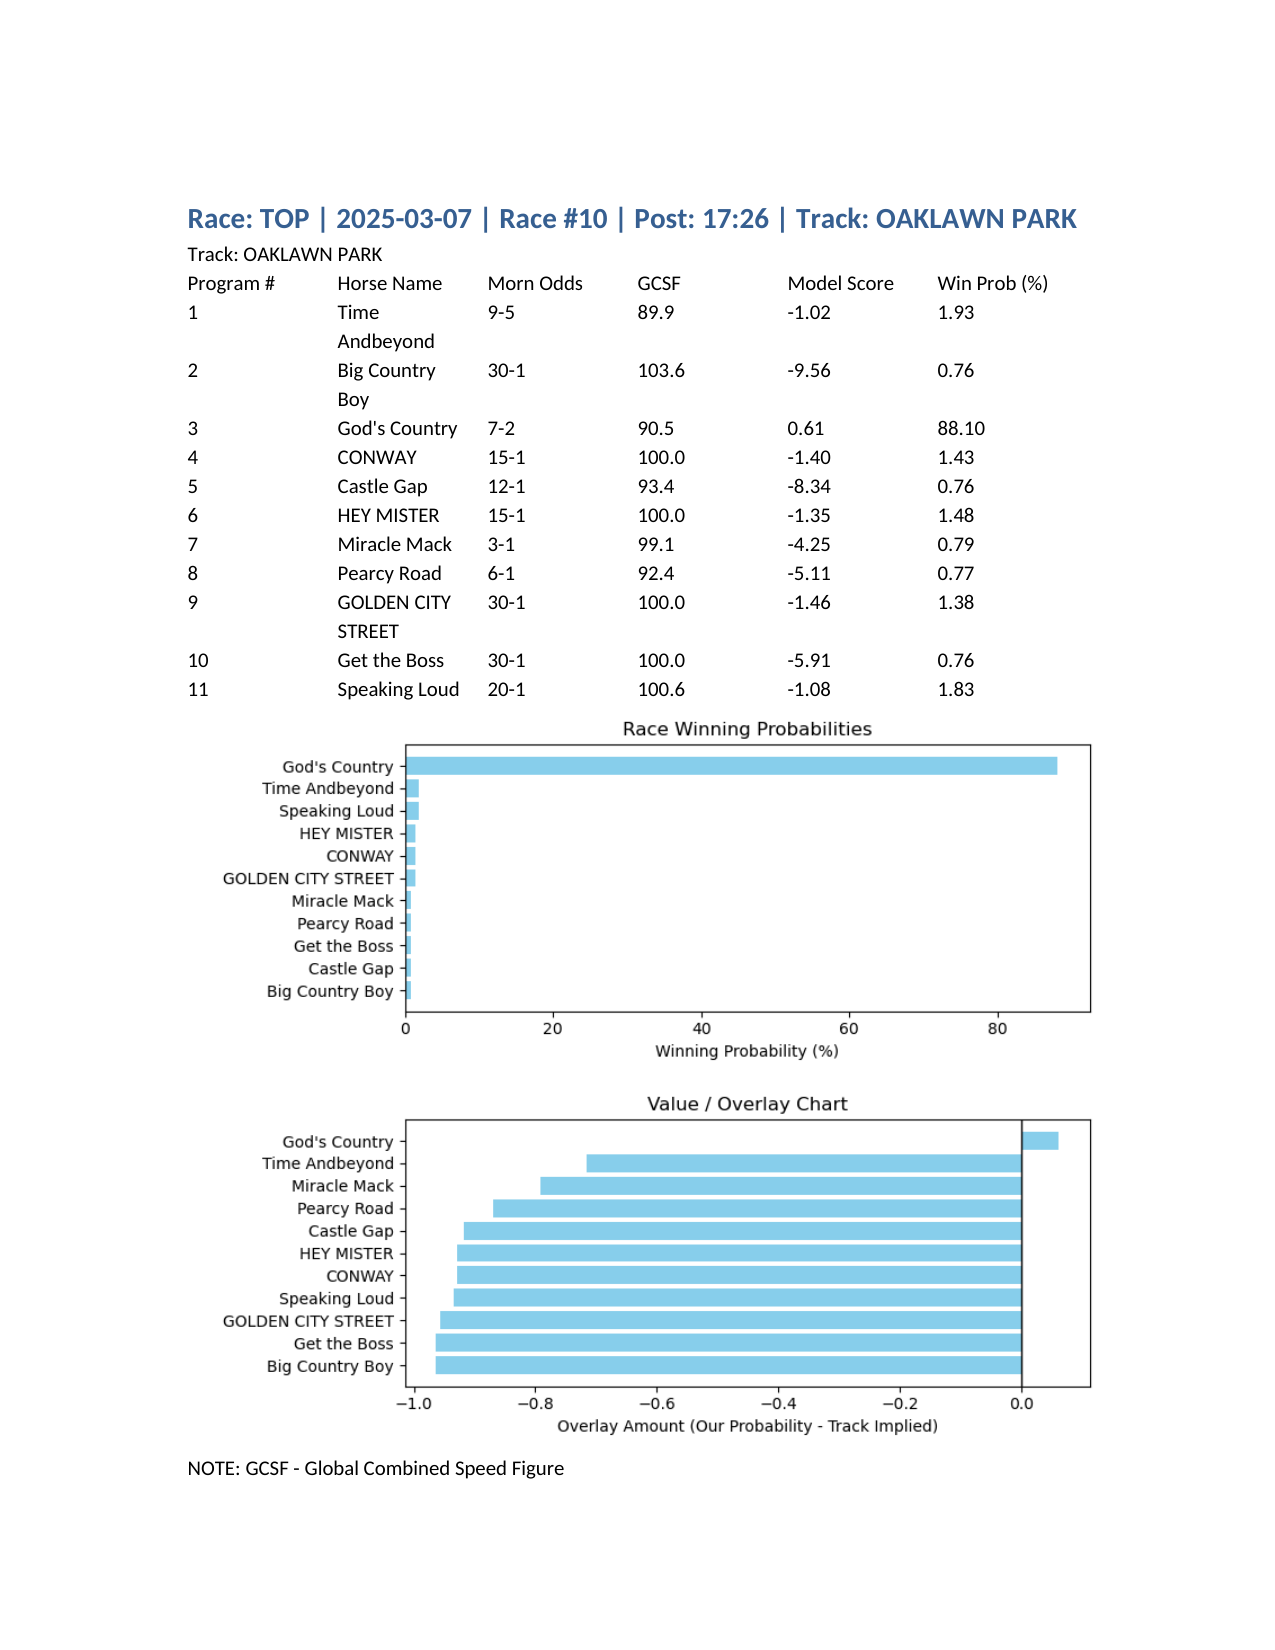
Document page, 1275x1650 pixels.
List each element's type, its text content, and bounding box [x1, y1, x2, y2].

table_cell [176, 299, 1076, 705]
picture [206, 1080, 1107, 1452]
subtitle Race: TOP | 2025-03-07 | Race #10 | Post: 17:26 | Track: OAKLAWN PARK [187, 200, 1087, 236]
text NOTE: GCSF - Global Combined Speed Figure [187, 1455, 1087, 1481]
picture [206, 705, 1107, 1077]
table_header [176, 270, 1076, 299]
text Track: OAKLAWN PARK [187, 241, 1087, 266]
